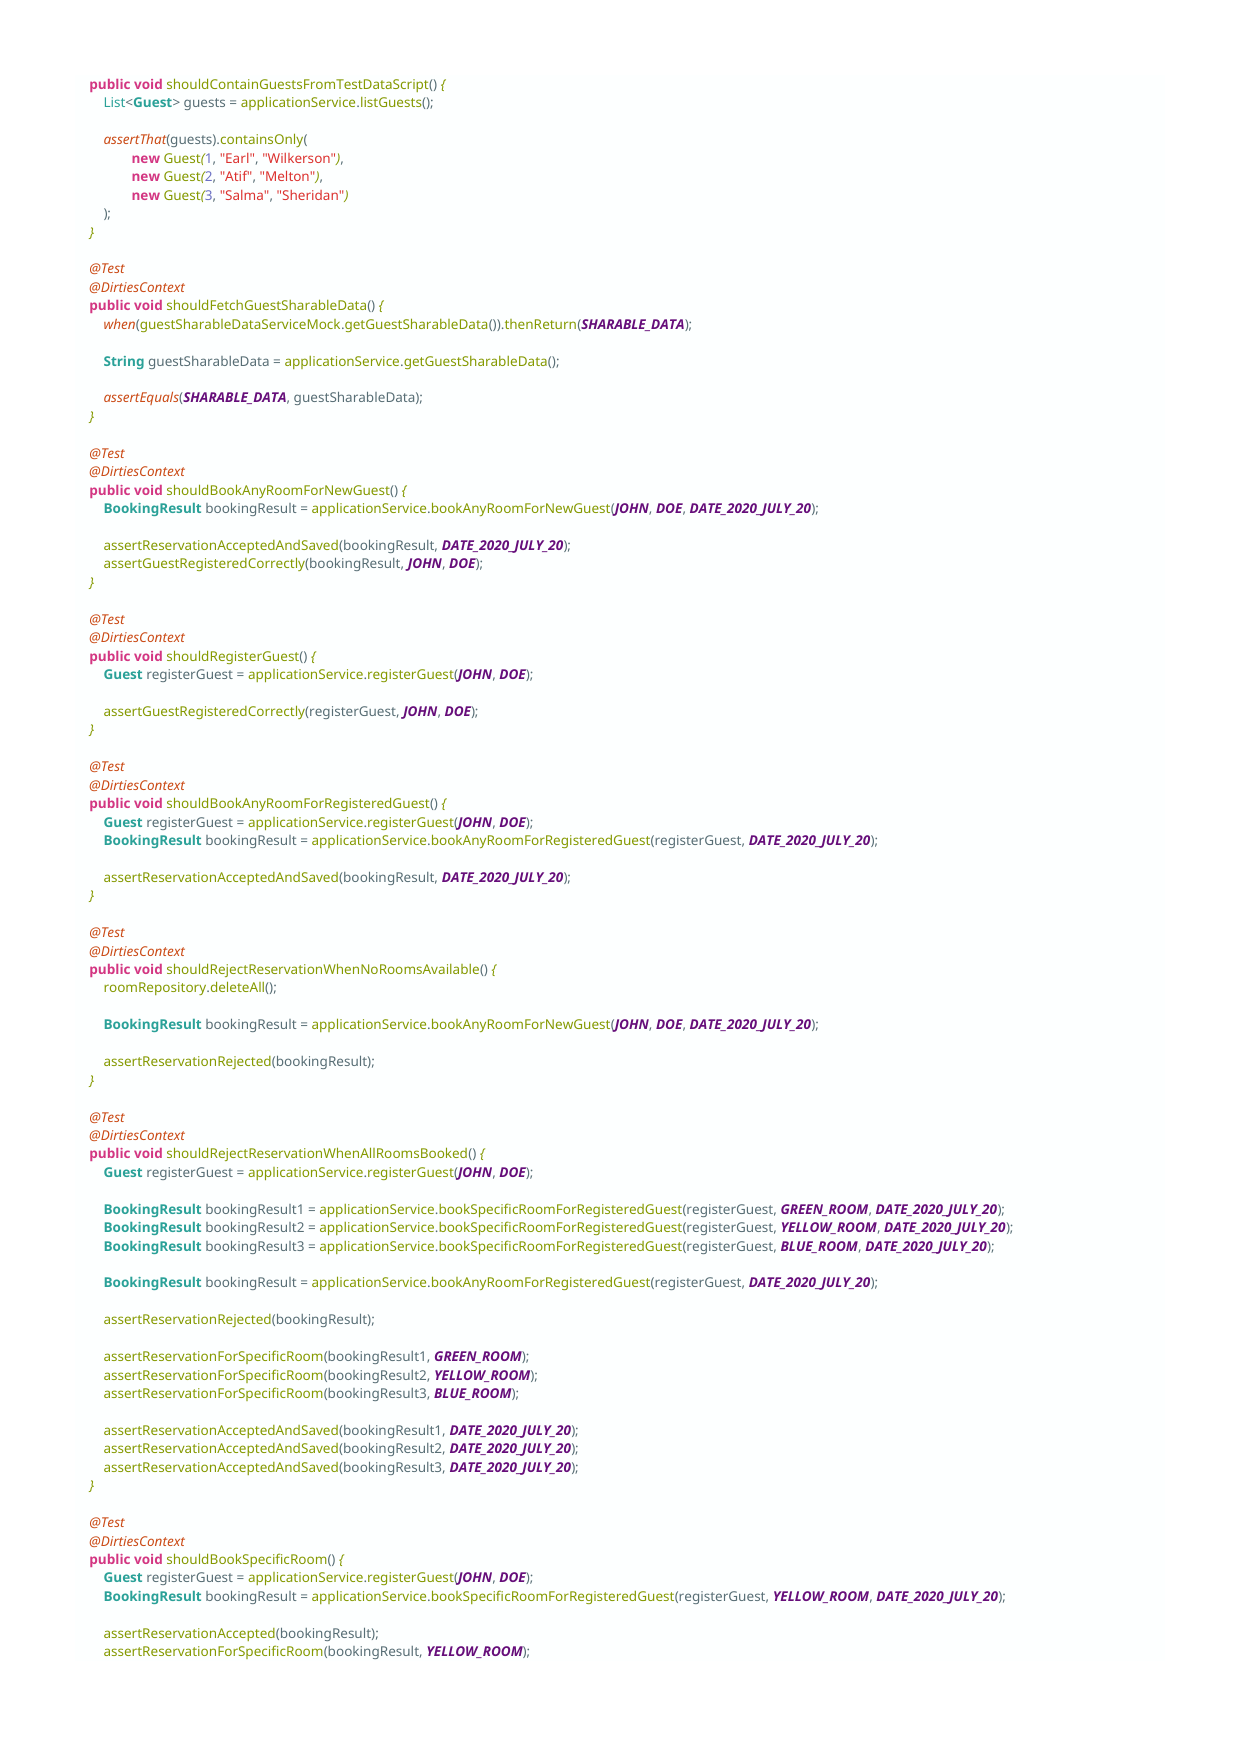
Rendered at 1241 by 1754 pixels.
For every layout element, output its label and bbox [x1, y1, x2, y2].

text [75, 75, 1165, 1661]
